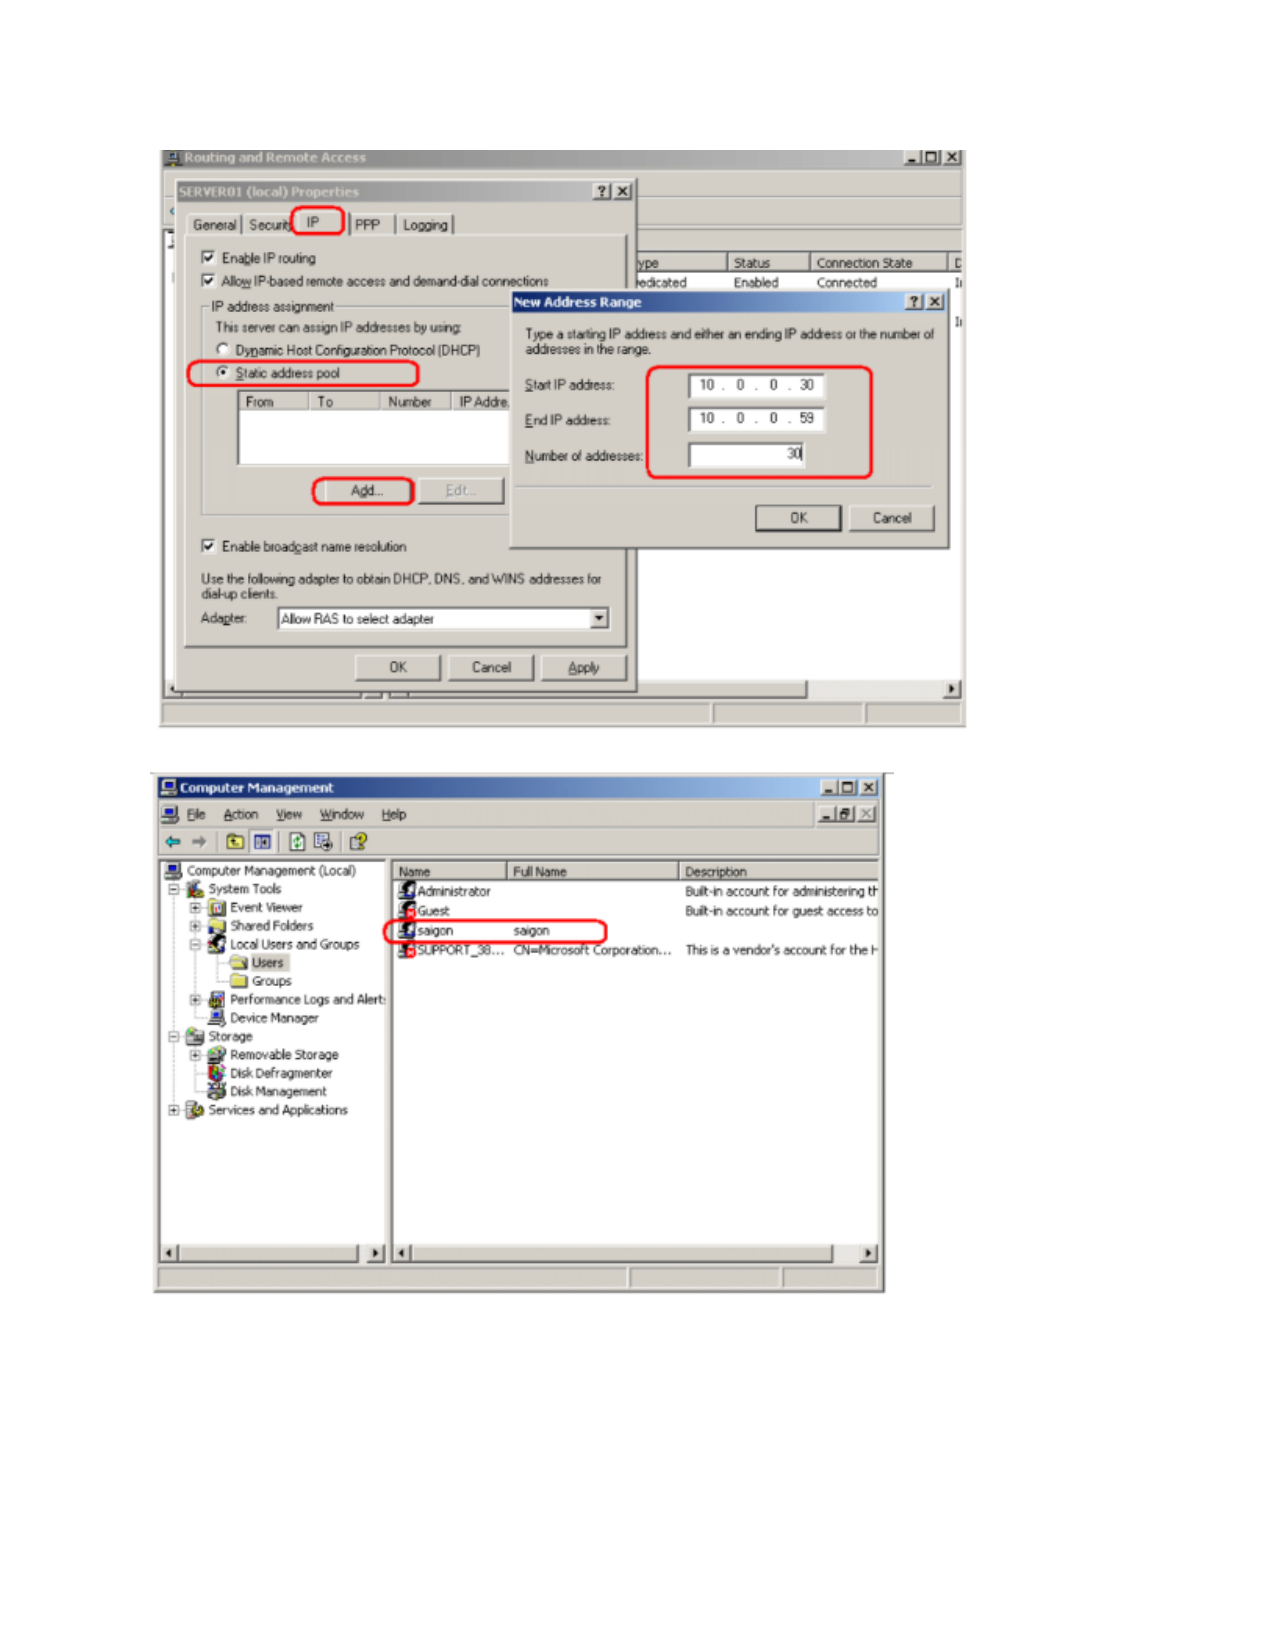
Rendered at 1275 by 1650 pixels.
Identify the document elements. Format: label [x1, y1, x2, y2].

picture [150, 768, 894, 1298]
picture [150, 150, 976, 751]
